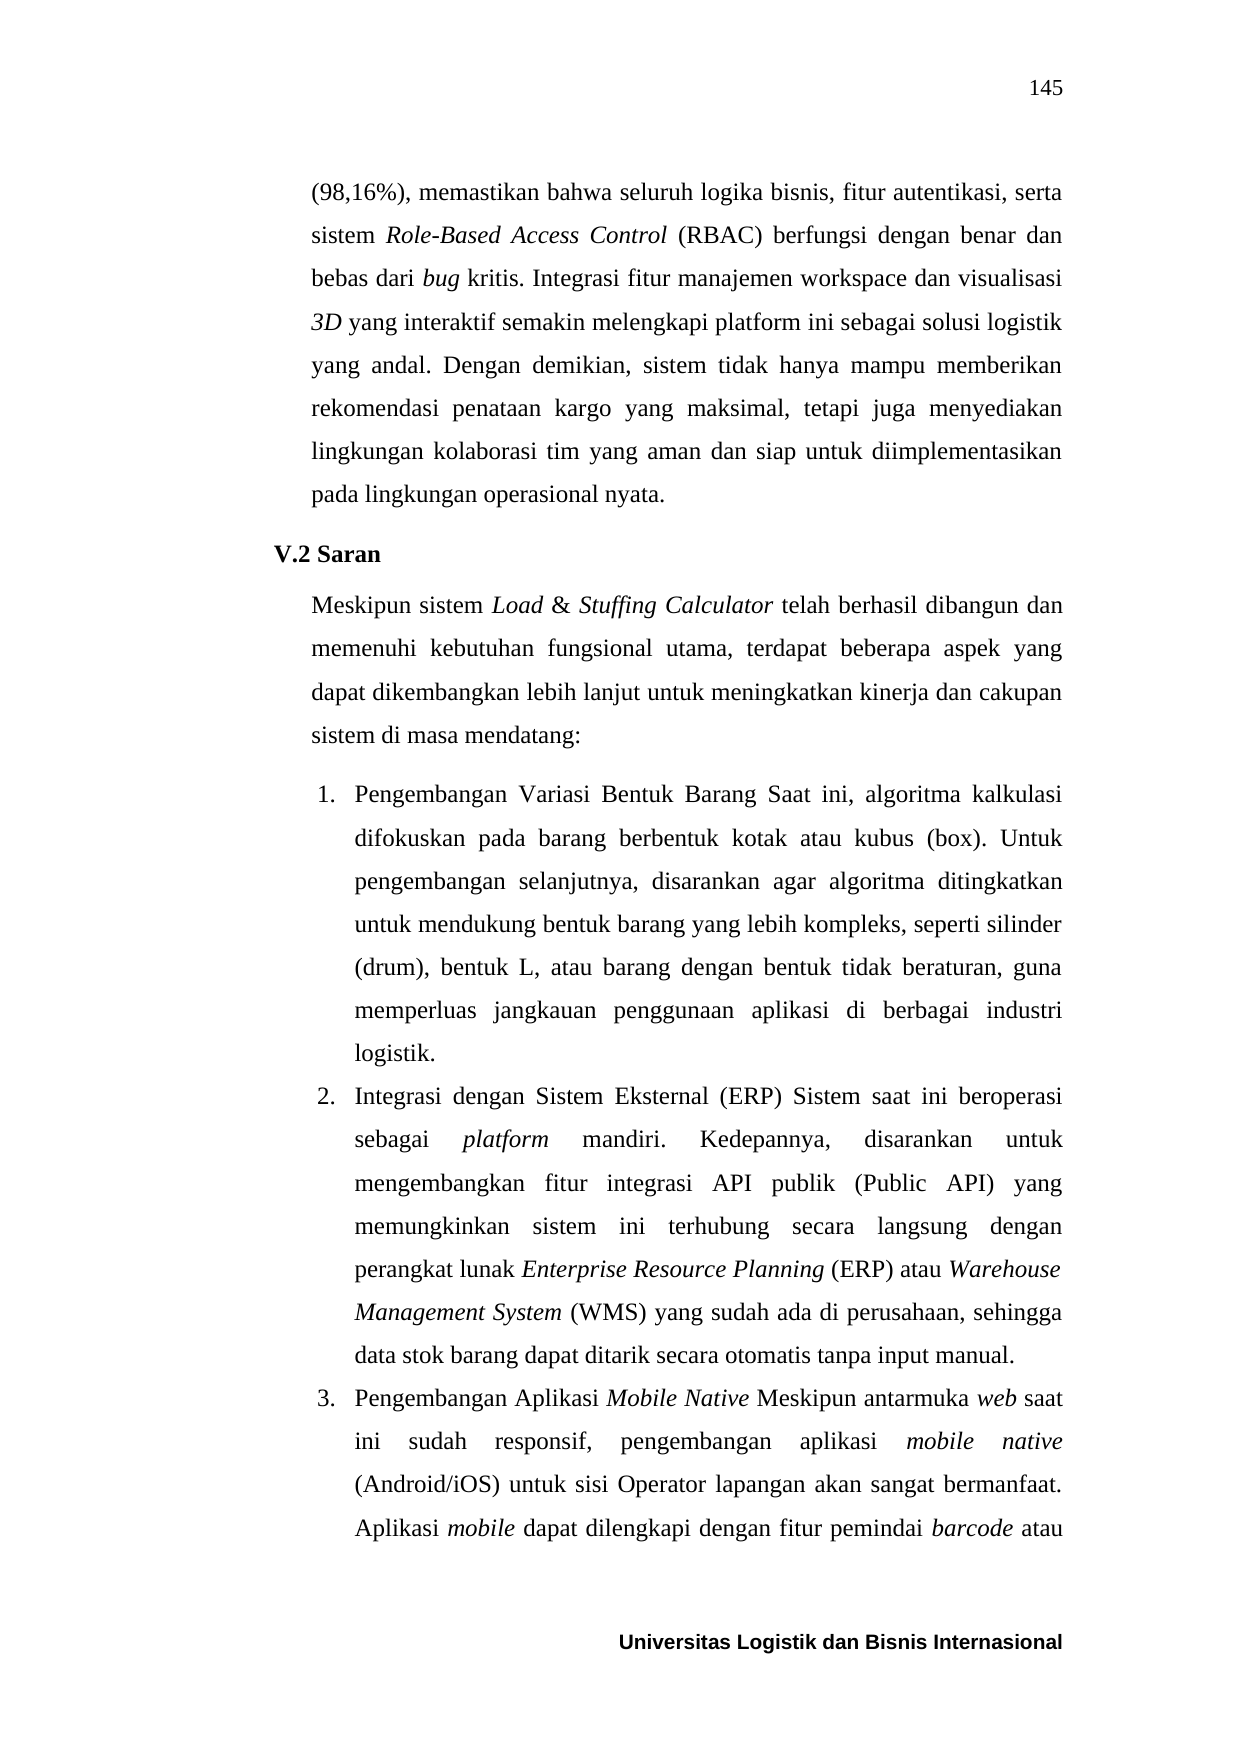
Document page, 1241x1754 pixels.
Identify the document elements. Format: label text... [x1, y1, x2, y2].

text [311, 177, 1063, 508]
list Pengembangan Variasi Bentuk Barang Saat ini, algoritma kalkulasi difokuskan pada barang berbentuk kotak atau kubus (box). Untuk pengembangan selanjutnya, disarankan agar algoritma ditingkatkan untuk mendukung bentuk barang yang lebih kompleks, seperti silinder (drum), bentuk L, atau barang dengan bentuk tidak beraturan, guna memperluas jangkauan penggunaan aplikasi di berbagai industri logistik. [317, 779, 1063, 1067]
list Integrasi dengan Sistem Eksternal (ERP) Sistem saat ini beroperasi sebagai platform mandiri. Kedepannya, disarankan untuk mengembangkan fitur integrasi API publik (Public API) yang memungkinkan sistem ini terhubung secara langsung dengan perangkat lunak Enterprise Resource Planning (ERP) atau Warehouse Management System (WMS) yang sudah ada di perusahaan, sehingga data stok barang dapat ditarik secara otomatis tanpa input manual. [317, 1081, 1063, 1369]
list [317, 1383, 1063, 1541]
subtitle Saran [274, 539, 1063, 568]
text Meskipun sistem Load & Stuffing Calculator telah berhasil dibangun dan memenuhi kebutuhan fungsional utama, terdapat beberapa aspek yang dapat dikembangkan lebih lanjut untuk meningkatkan kinerja dan cakupan sistem di masa mendatang: [311, 590, 1063, 748]
